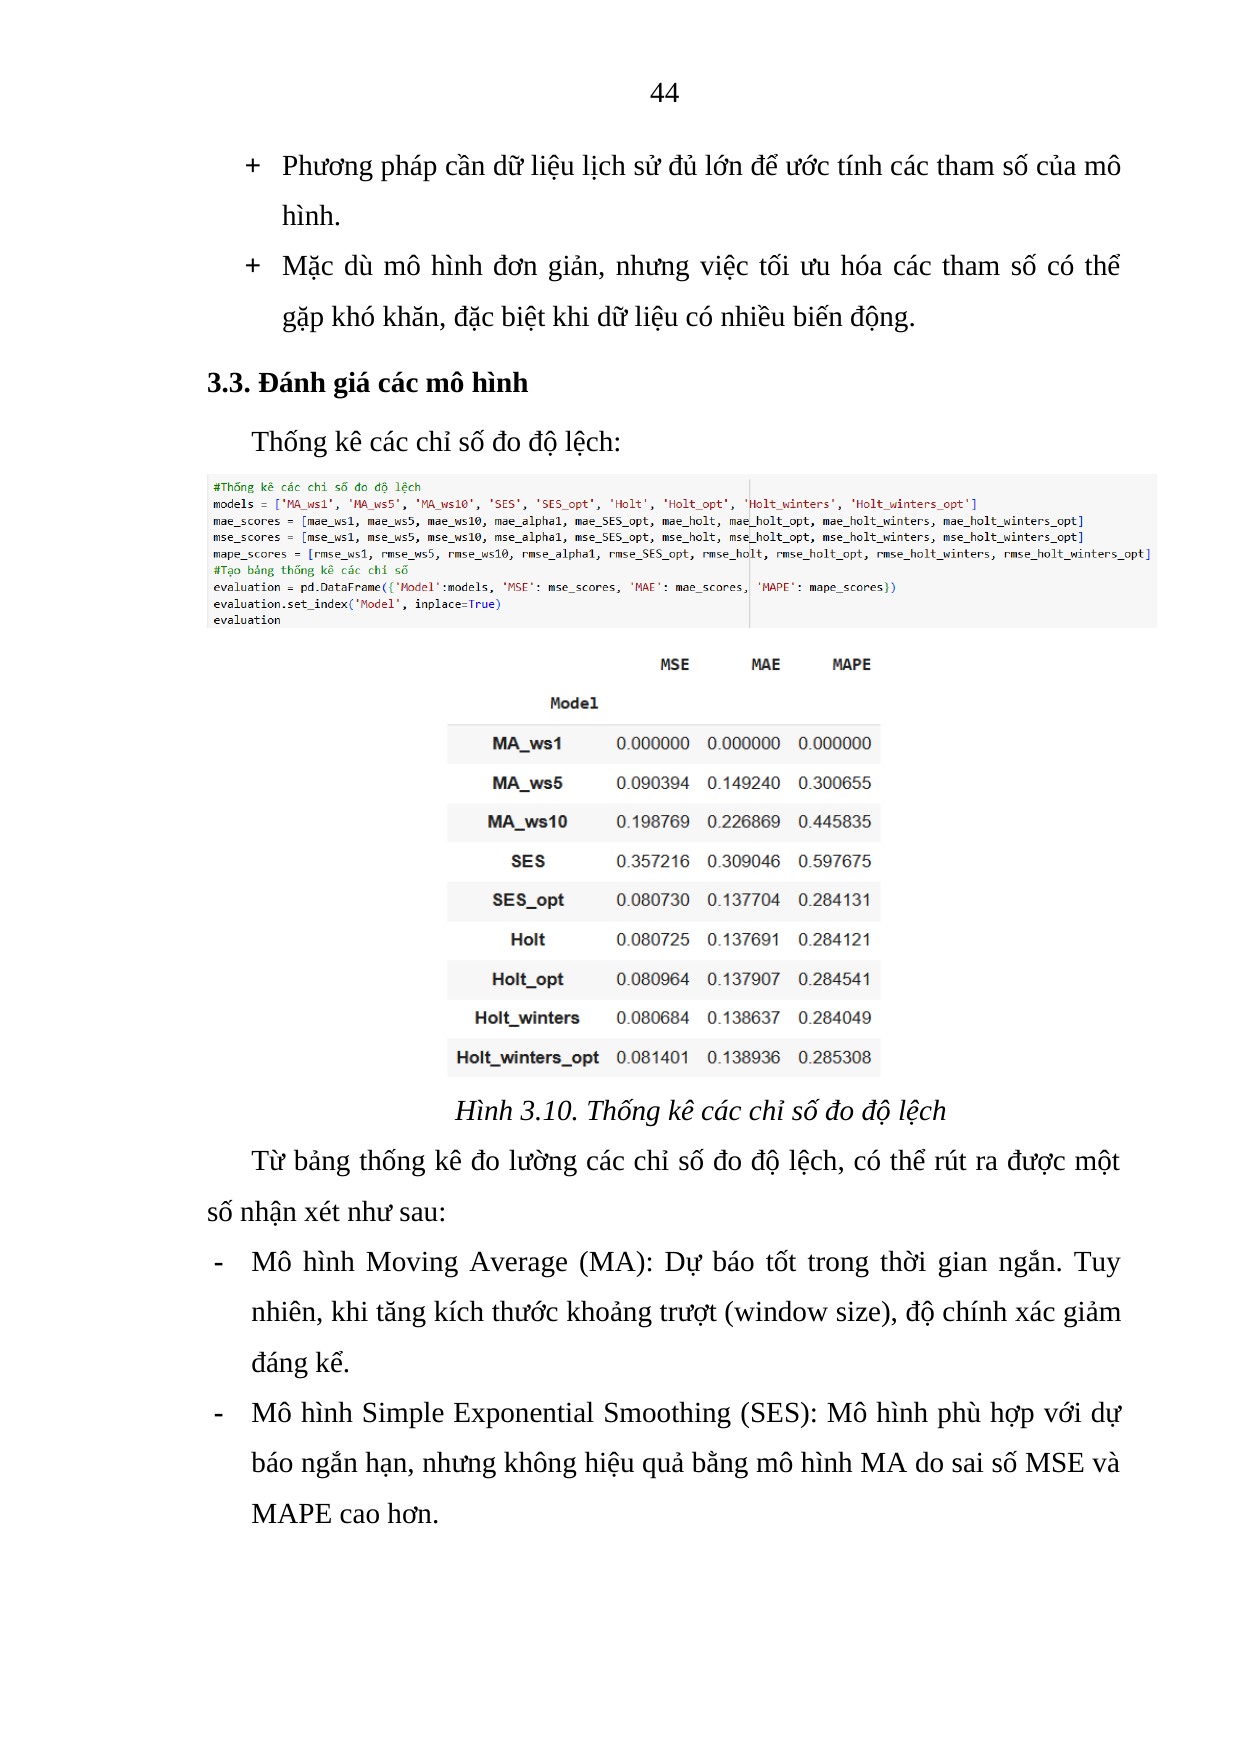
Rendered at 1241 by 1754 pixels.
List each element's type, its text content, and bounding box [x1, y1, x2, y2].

picture [437, 644, 892, 1077]
list Mặc dù mô hình đơn giản, nhưng việc tối ưu hóa các tham số có thể gặp khó khăn, đặc biệt khi dữ liệu có nhiều biến động. [244, 248, 1122, 332]
picture [206, 474, 1157, 628]
text Hình 3.10. Thống kê các chỉ số đo độ lệch [207, 1093, 1122, 1127]
text Từ bảng thống kê đo lường các chỉ số đo độ lệch, có thể rút ra được một số nhận xét như sau: [207, 1143, 1122, 1227]
text Thống kê các chỉ số đo độ lệch: [207, 424, 1122, 458]
list Phương pháp cần dữ liệu lịch sử đủ lớn để ước tính các tham số của mô hình. [244, 148, 1122, 232]
subtitle 3.3. Đánh giá các mô hình [207, 366, 1122, 399]
list Mô hình Simple Exponential Smoothing (SES): Mô hình phù hợp với dự báo ngắn hạn, nhưng không hiệu quả bằng mô hình MA do sai số MSE và MAPE cao hơn. [214, 1395, 1122, 1529]
list Mô hình Moving Average (MA): Dự báo tốt trong thời gian ngắn. Tuy nhiên, khi tăng kích thước khoảng trượt (window size), độ chính xác giảm đáng kể. [214, 1244, 1122, 1378]
